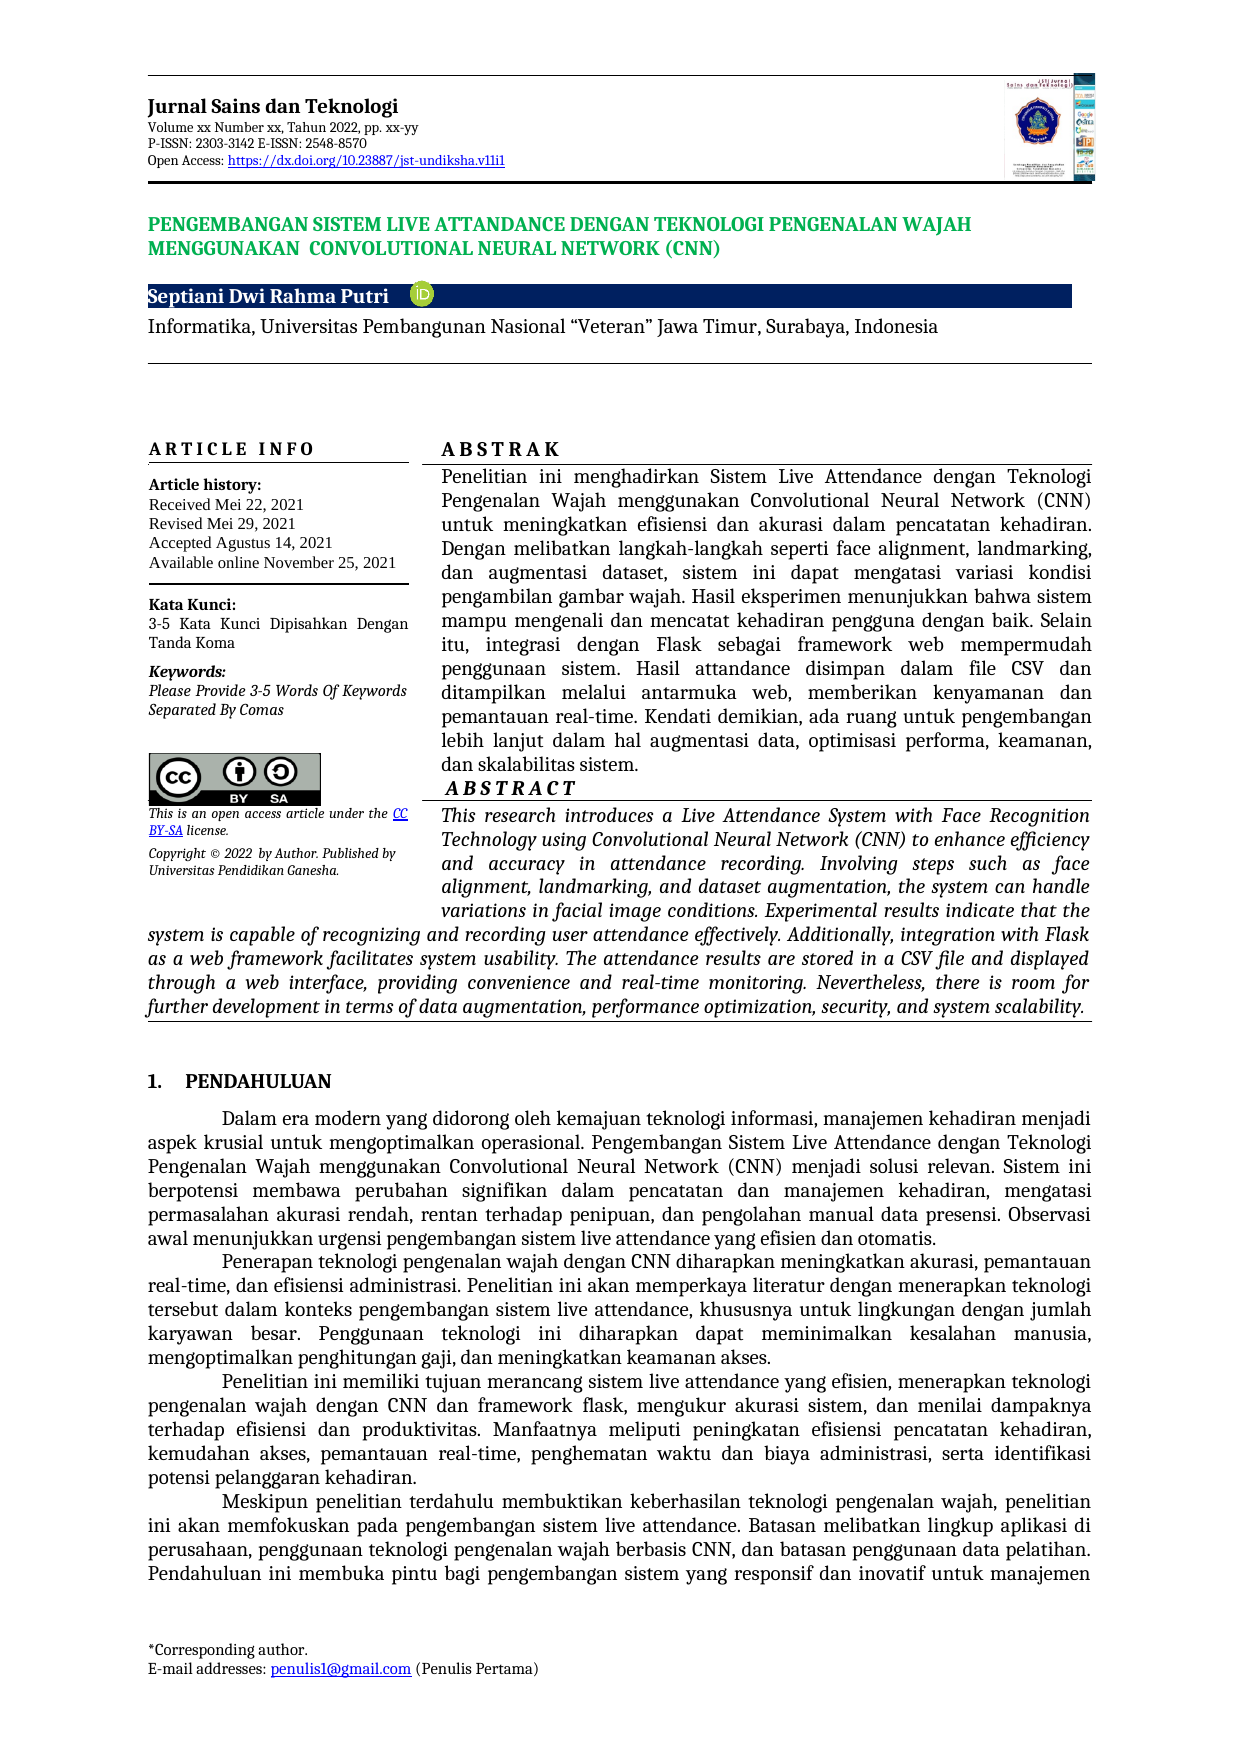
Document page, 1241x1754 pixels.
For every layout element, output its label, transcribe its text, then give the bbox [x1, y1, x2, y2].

text Informatika, Universitas Pembangunan Nasional “Veteran” Jawa Timur, Surabaya, Indonesia [148, 315, 1072, 339]
picture [1004, 73, 1096, 181]
text Penelitian ini menghadirkan Sistem Live Attendance dengan Teknologi Pengenalan Wajah menggunakan Convolutional Neural Network (CNN) untuk meningkatkan efisiensi dan akurasi dalam pencatatan kehadiran. Dengan melibatkan langkah-langkah seperti face alignment, landmarking, dan augmentasi dataset, sistem ini dapat mengatasi variasi kondisi pengambilan gambar wajah. Hasil eksperimen menunjukkan bahwa sistem mampu mengenali dan mencatat kehadiran pengguna dengan baik. Selain itu, integrasi dengan Flask sebagai framework web mempermudah penggunaan sistem. Hasil attandance disimpan dalam file CSV dan ditampilkan melalui antarmuka web, memberikan kenyamanan dan pemantauan real-time. Kendati demikian, ada ruang untuk pengembangan lebih lanjut dalam hal augmentasi data, optimisasi performa, keamanan, dan skalabilitas sistem. [423, 465, 1092, 776]
picture [388, 274, 455, 313]
text Penerapan teknologi pengenalan wajah dengan CNN diharapkan meningkatkan akurasi, pemantauan real-time, dan efisiensi administrasi. Penelitian ini akan memperkaya literatur dengan menerapkan teknologi tersebut dalam konteks pengembangan sistem live attendance, khususnya untuk lingkungan dengan jumlah karyawan besar. Penggunaan teknologi ini diharapkan dapat meminimalkan kesalahan manusia, mengoptimalkan penghitungan gaji, dan meningkatkan keamanan akses. [148, 1250, 1092, 1370]
text A B S T R A K [148, 434, 1092, 464]
text PENGEMBANGAN SISTEM LIVE ATTANDANCE DENGAN TEKNOLOGI PENGENALAN WAJAH MENGGUNAKAN CONVOLUTIONAL NEURAL NETWORK (CNN) [148, 213, 1092, 261]
text Septiani Dwi Rahma Putri [148, 284, 388, 308]
text Penelitian ini memiliki tujuan merancang sistem live attendance yang efisien, menerapkan teknologi pengenalan wajah dengan CNN dan framework flask, mengukur akurasi sistem, dan menilai dampaknya terhadap efisiensi dan produktivitas. Manfaatnya meliputi peningkatan efisiensi pencatatan kehadiran, kemudahan akses, pemantauan real-time, penghematan waktu dan biaya administrasi, serta identifikasi potensi pelanggaran kehadiran. [148, 1370, 1092, 1490]
text Dalam era modern yang didorong oleh kemajuan teknologi informasi, manajemen kehadiran menjadi aspek krusial untuk mengoptimalkan operasional. Pengembangan Sistem Live Attendance dengan Teknologi Pengenalan Wajah menggunakan Convolutional Neural Network (CNN) menjadi solusi relevan. Sistem ini berpotensi membawa perubahan signifikan dalam pencatatan dan manajemen kehadiran, mengatasi permasalahan akurasi rendah, rentan terhadap penipuan, dan pengolahan manual data presensi. Observasi awal menunjukkan urgensi pengembangan sistem live attendance yang efisien dan otomatis. [148, 1106, 1092, 1250]
text Septiani Dwi Rahma Putri [455, 284, 1072, 308]
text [148, 1490, 1092, 1586]
text A B S T R A C T [423, 776, 1092, 800]
text This research introduces a Live Attendance System with Face Recognition Technology using Convolutional Neural Network (CNN) to enhance efficiency and accuracy in attendance recording. Involving steps such as face alignment, landmarking, and dataset augmentation, the system can handle variations in facial image conditions. Experimental results indicate that the system is capable of recognizing and recording user attendance effectively. Additionally, integration with Flask as a web framework facilitates system usability. The attendance results are stored in a CSV file and displayed through a web interface, providing convenience and real-time monitoring. Nevertheless, there is room for further development in terms of data augmentation, performance optimization, security, and system scalability. [148, 801, 1092, 1021]
picture [148, 753, 321, 806]
subtitle PENDAHULUAN [148, 1070, 1093, 1094]
